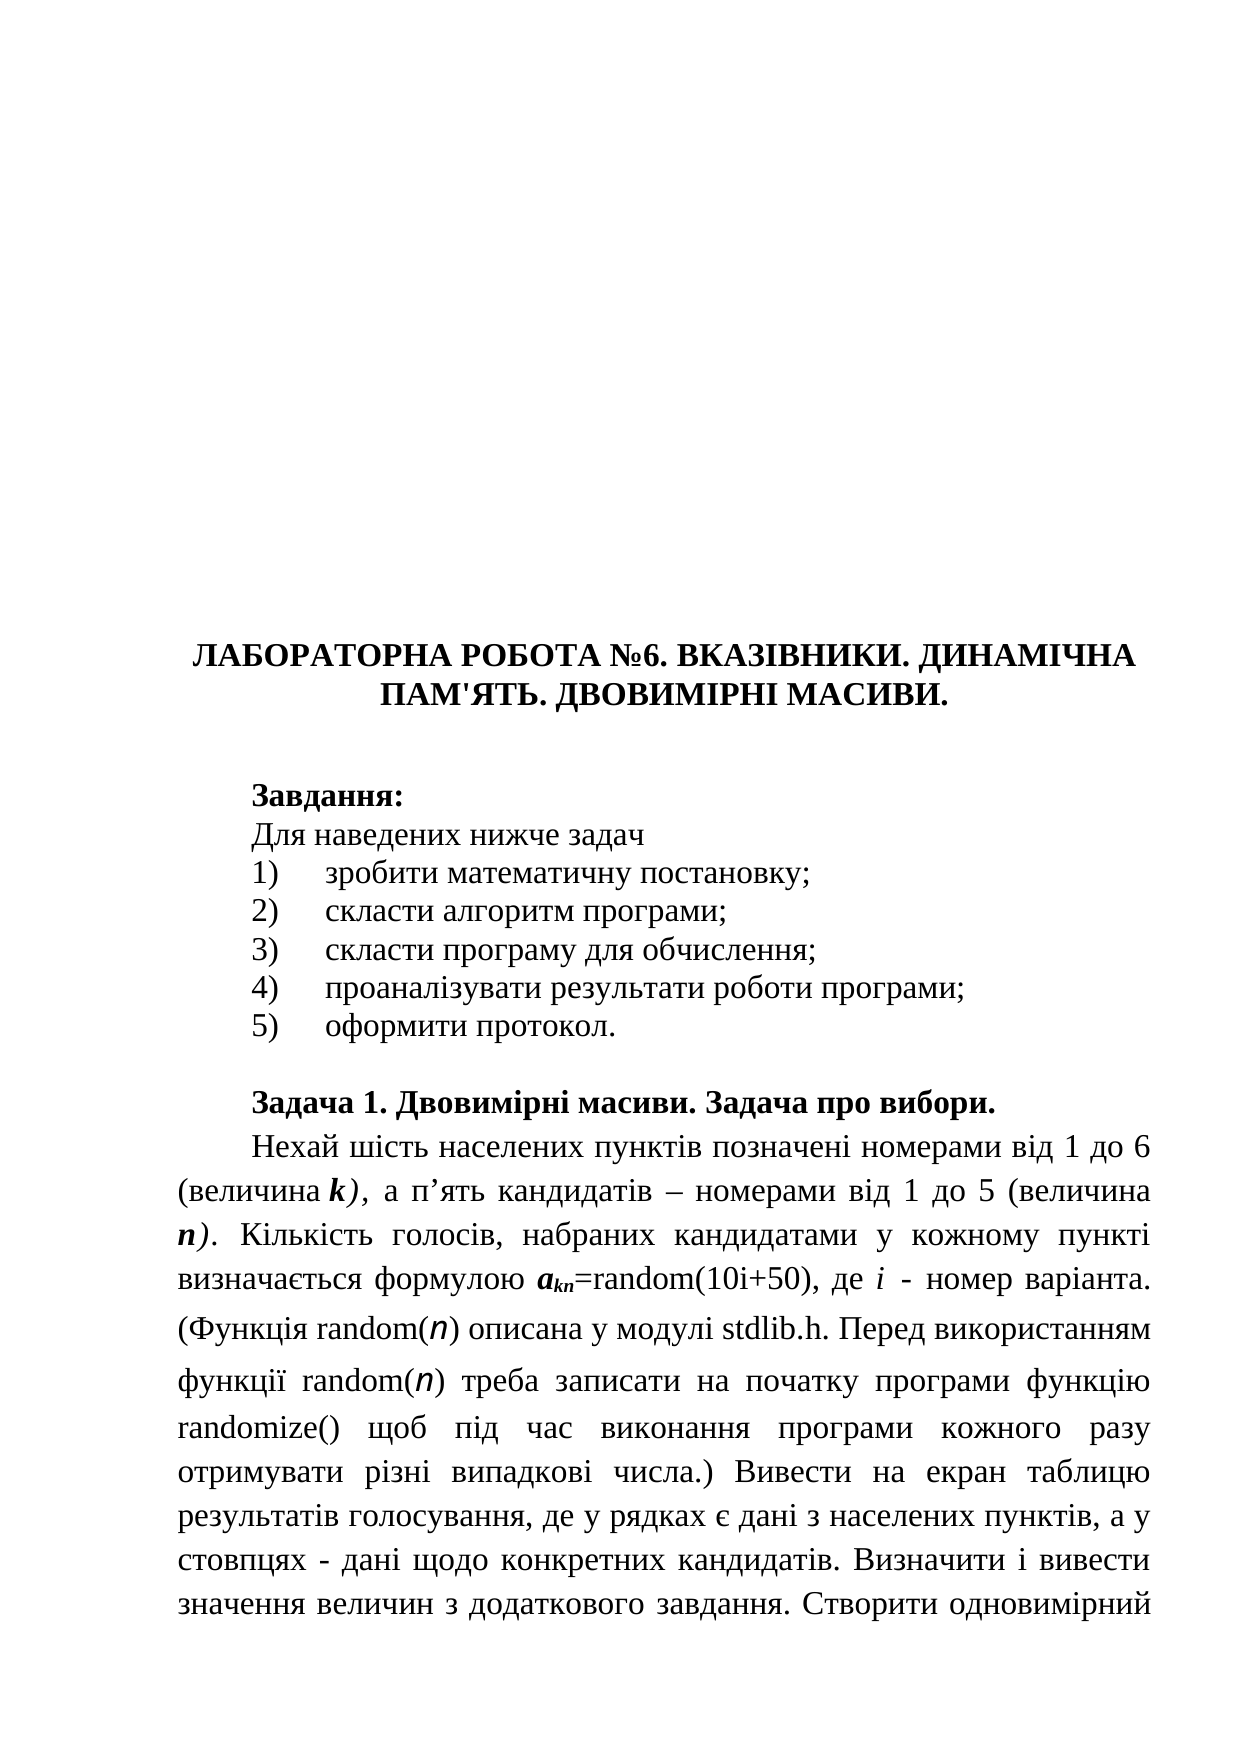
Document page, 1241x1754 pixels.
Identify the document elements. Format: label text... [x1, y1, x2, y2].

list оформити протокол. [177, 1006, 1152, 1044]
text Лабораторна робота №6. Вказівники. Динамічна пам'ять. Двовимірні масиви. [177, 636, 1152, 712]
list зробити математичну постановку; [177, 852, 1152, 891]
list скласти програму для обчислення; [177, 929, 1152, 967]
list проаналізувати результати роботи програми; [177, 967, 1152, 1006]
text Завдання: [177, 776, 1152, 814]
list скласти алгоритм програми; [177, 891, 1152, 929]
text Задача 1. Двовимірні масиви. Задача про вибори. [177, 1082, 1152, 1121]
text Для наведених нижче задач [177, 814, 1152, 852]
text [177, 1126, 1152, 1622]
